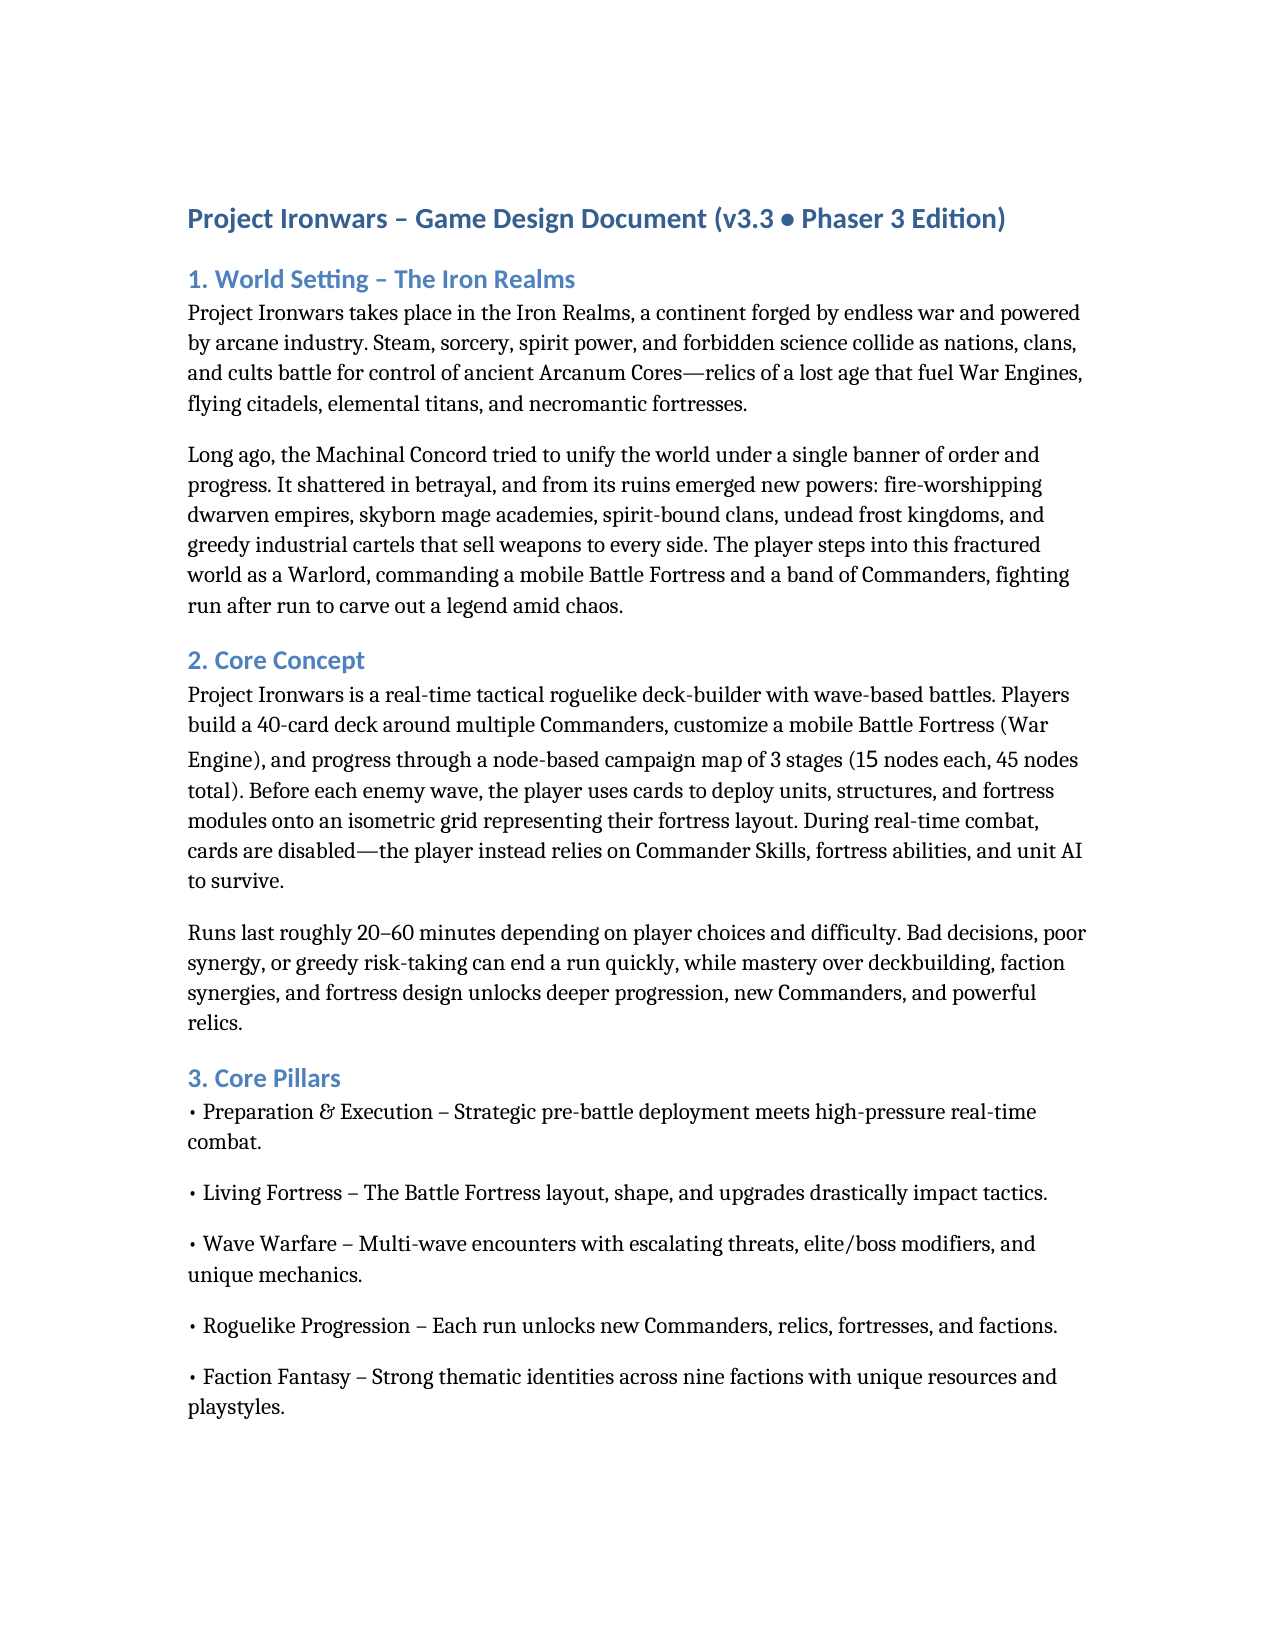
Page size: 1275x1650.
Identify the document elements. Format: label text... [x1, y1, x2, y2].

subtitle 2. Core Concept [187, 643, 1087, 676]
text Runs last roughly 20–60 minutes depending on player choices and difficulty. Bad decisions, poor synergy, or greedy risk-taking can end a run quickly, while mastery over deckbuilding, faction synergies, and fortress design unlocks deeper progression, new Commanders, and powerful relics. [187, 919, 1087, 1036]
subtitle 3. Core Pillars [187, 1061, 1087, 1094]
text Project Ironwars takes place in the Iron Realms, a continent forged by endless war and powered by arcane industry. Steam, sorcery, spirit power, and forbidden science collide as nations, clans, and cults battle for control of ancient Arcanum Cores—relics of a lost age that fuel War Engines, flying citadels, elemental titans, and necromantic fortresses. [187, 300, 1087, 417]
text • Living Fortress – The Battle Fortress layout, shape, and upgrades drastically impact tactics. [187, 1180, 1087, 1207]
subtitle Project Ironwars – Game Design Document (v3.3 • Phaser 3 Edition) [187, 200, 1087, 236]
text • Faction Fantasy – Strong thematic identities across nine factions with unique resources and playstyles. [187, 1363, 1087, 1420]
text Project Ironwars is a real-time tactical roguelike deck-builder with wave-based battles. Players build a 40-card deck around multiple Commanders, customize a mobile Battle Fortress (War Engine), and progress through a node-based campaign map of 3 stages (15 nodes each, 45 nodes total). Before each enemy wave, the player uses cards to deploy units, structures, and fortress modules onto an isometric grid representing their fortress layout. During real-time combat, cards are disabled—the player instead relies on Commander Skills, fortress abilities, and unit AI to survive. [187, 681, 1087, 895]
text Long ago, the Machinal Concord tried to unify the world under a single banner of order and progress. It shattered in betrayal, and from its ruins emerged new powers: fire-worshipping dwarven empires, skyborn mage academies, spirit-bound clans, undead frost kingdoms, and greedy industrial cartels that sell weapons to every side. The player steps into this fractured world as a Warlord, commanding a mobile Battle Fortress and a band of Commanders, fighting run after run to carve out a legend amid chaos. [187, 441, 1087, 619]
text • Roguelike Progression – Each run unlocks new Commanders, relics, fortresses, and factions. [187, 1312, 1087, 1339]
subtitle 1. World Setting – The Iron Realms [187, 262, 1087, 295]
text • Wave Warfare – Multi-wave encounters with escalating threats, elite/boss modifiers, and unique mechanics. [187, 1231, 1087, 1288]
text • Preparation & Execution – Strategic pre-battle deployment meets high-pressure real-time combat. [187, 1099, 1087, 1156]
